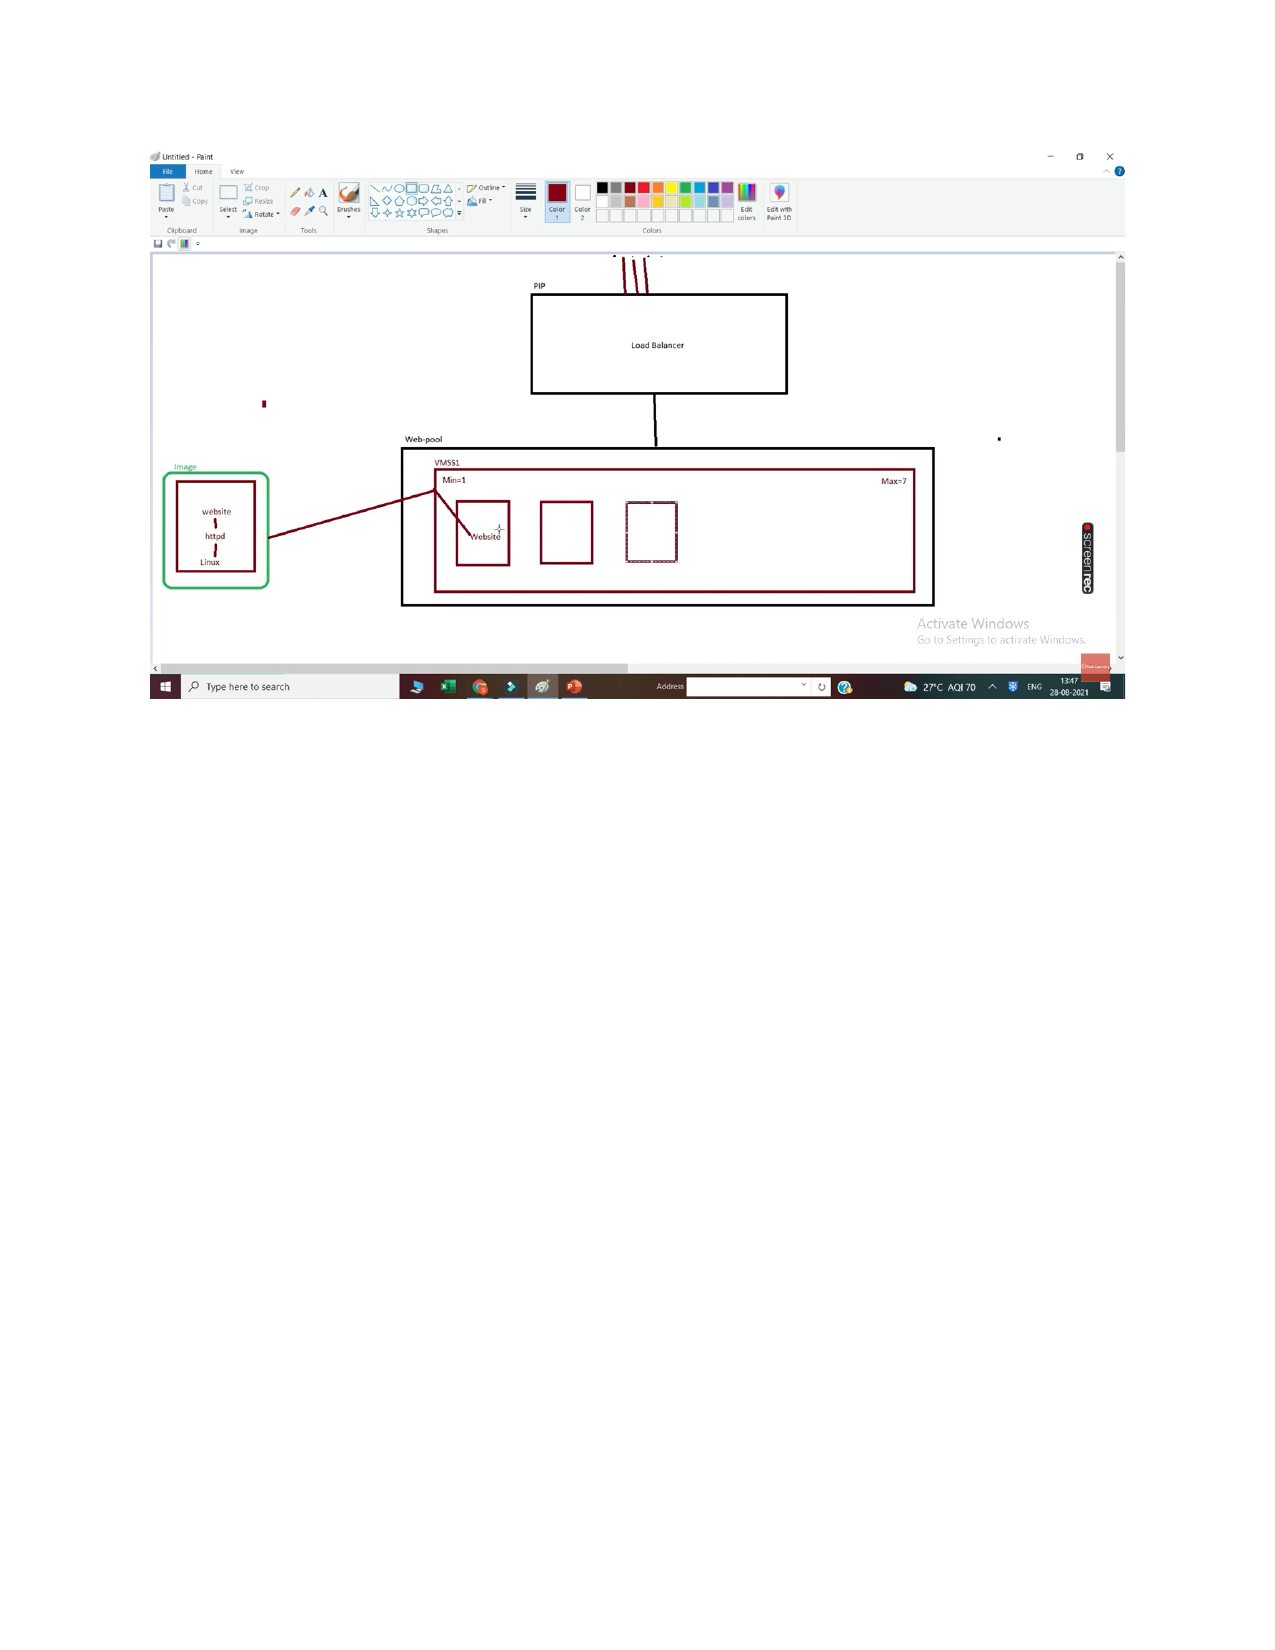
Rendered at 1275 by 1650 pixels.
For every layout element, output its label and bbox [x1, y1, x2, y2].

picture [150, 150, 1125, 699]
